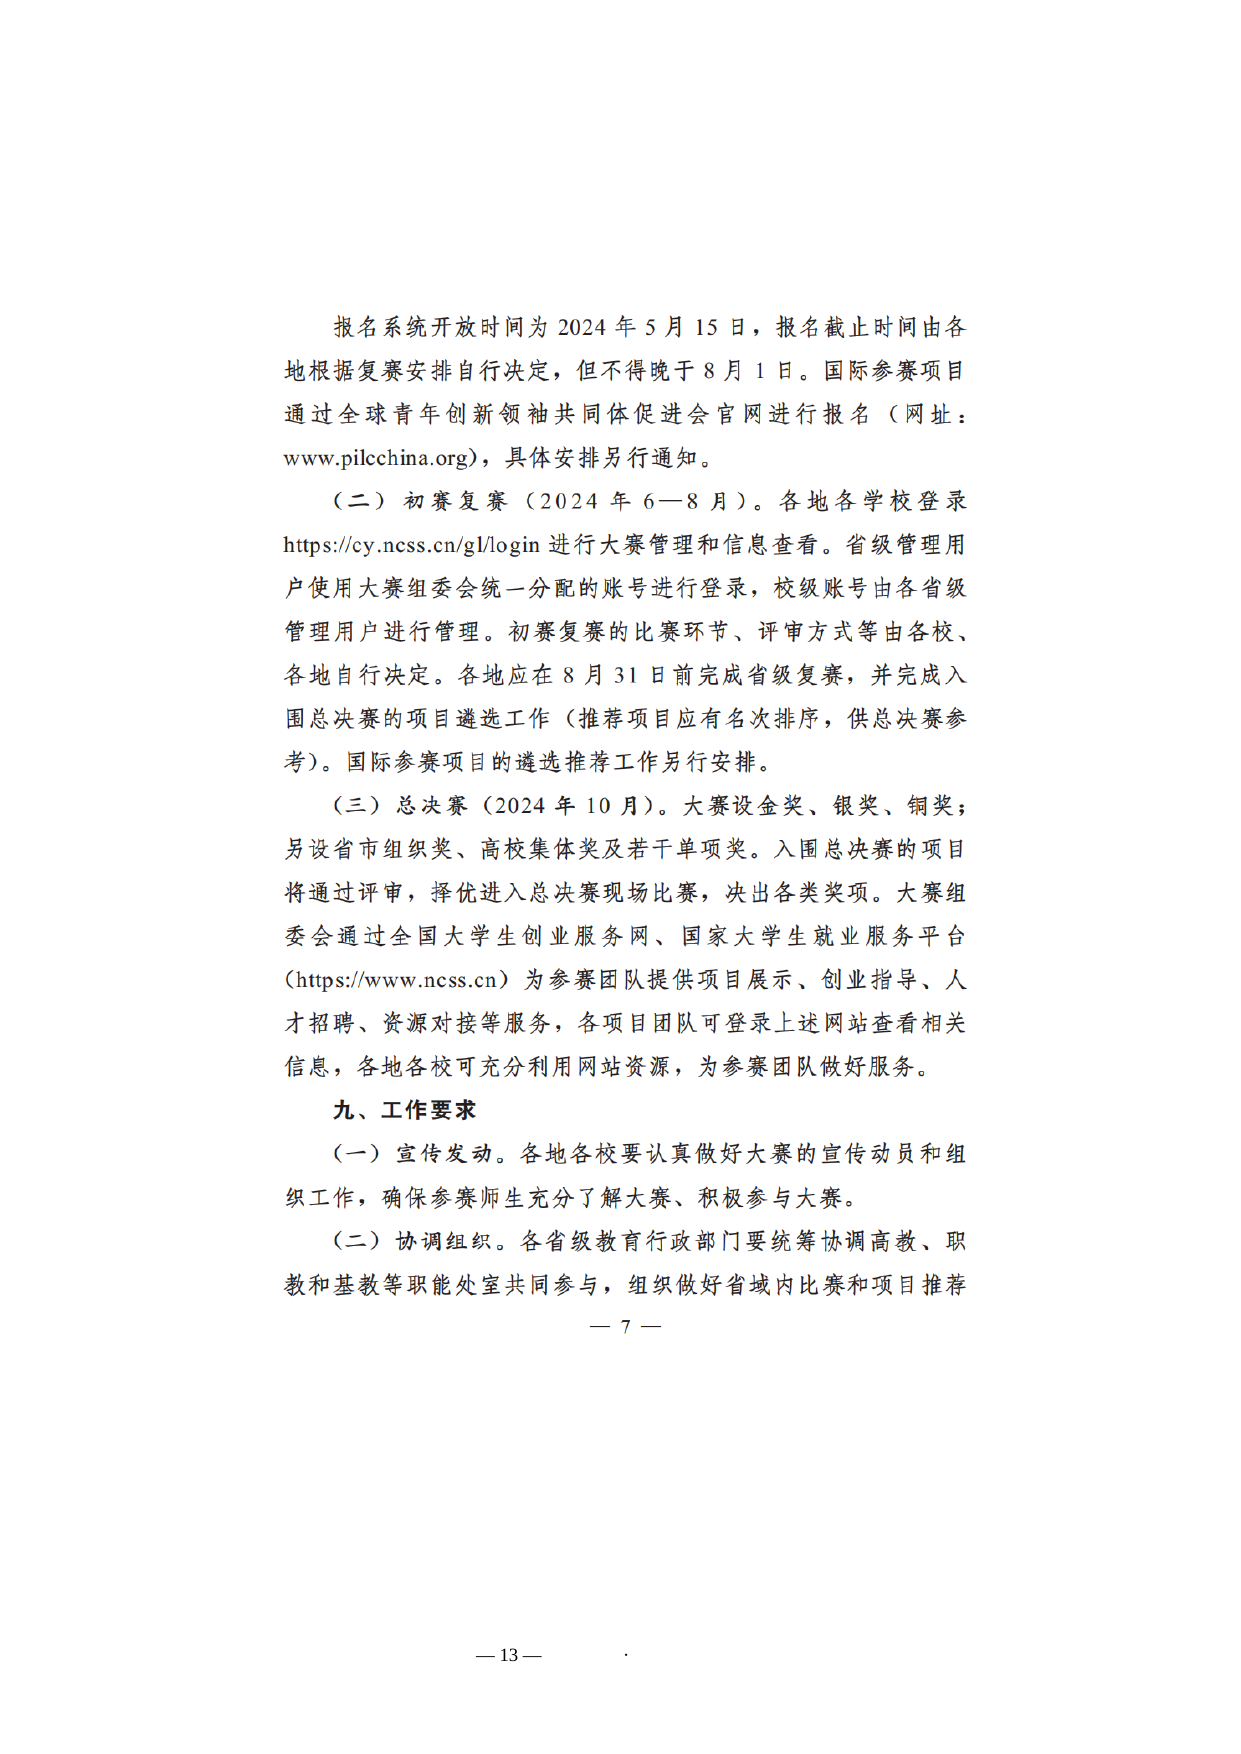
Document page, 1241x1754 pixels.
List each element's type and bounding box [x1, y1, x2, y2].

picture [165, 152, 1087, 1455]
